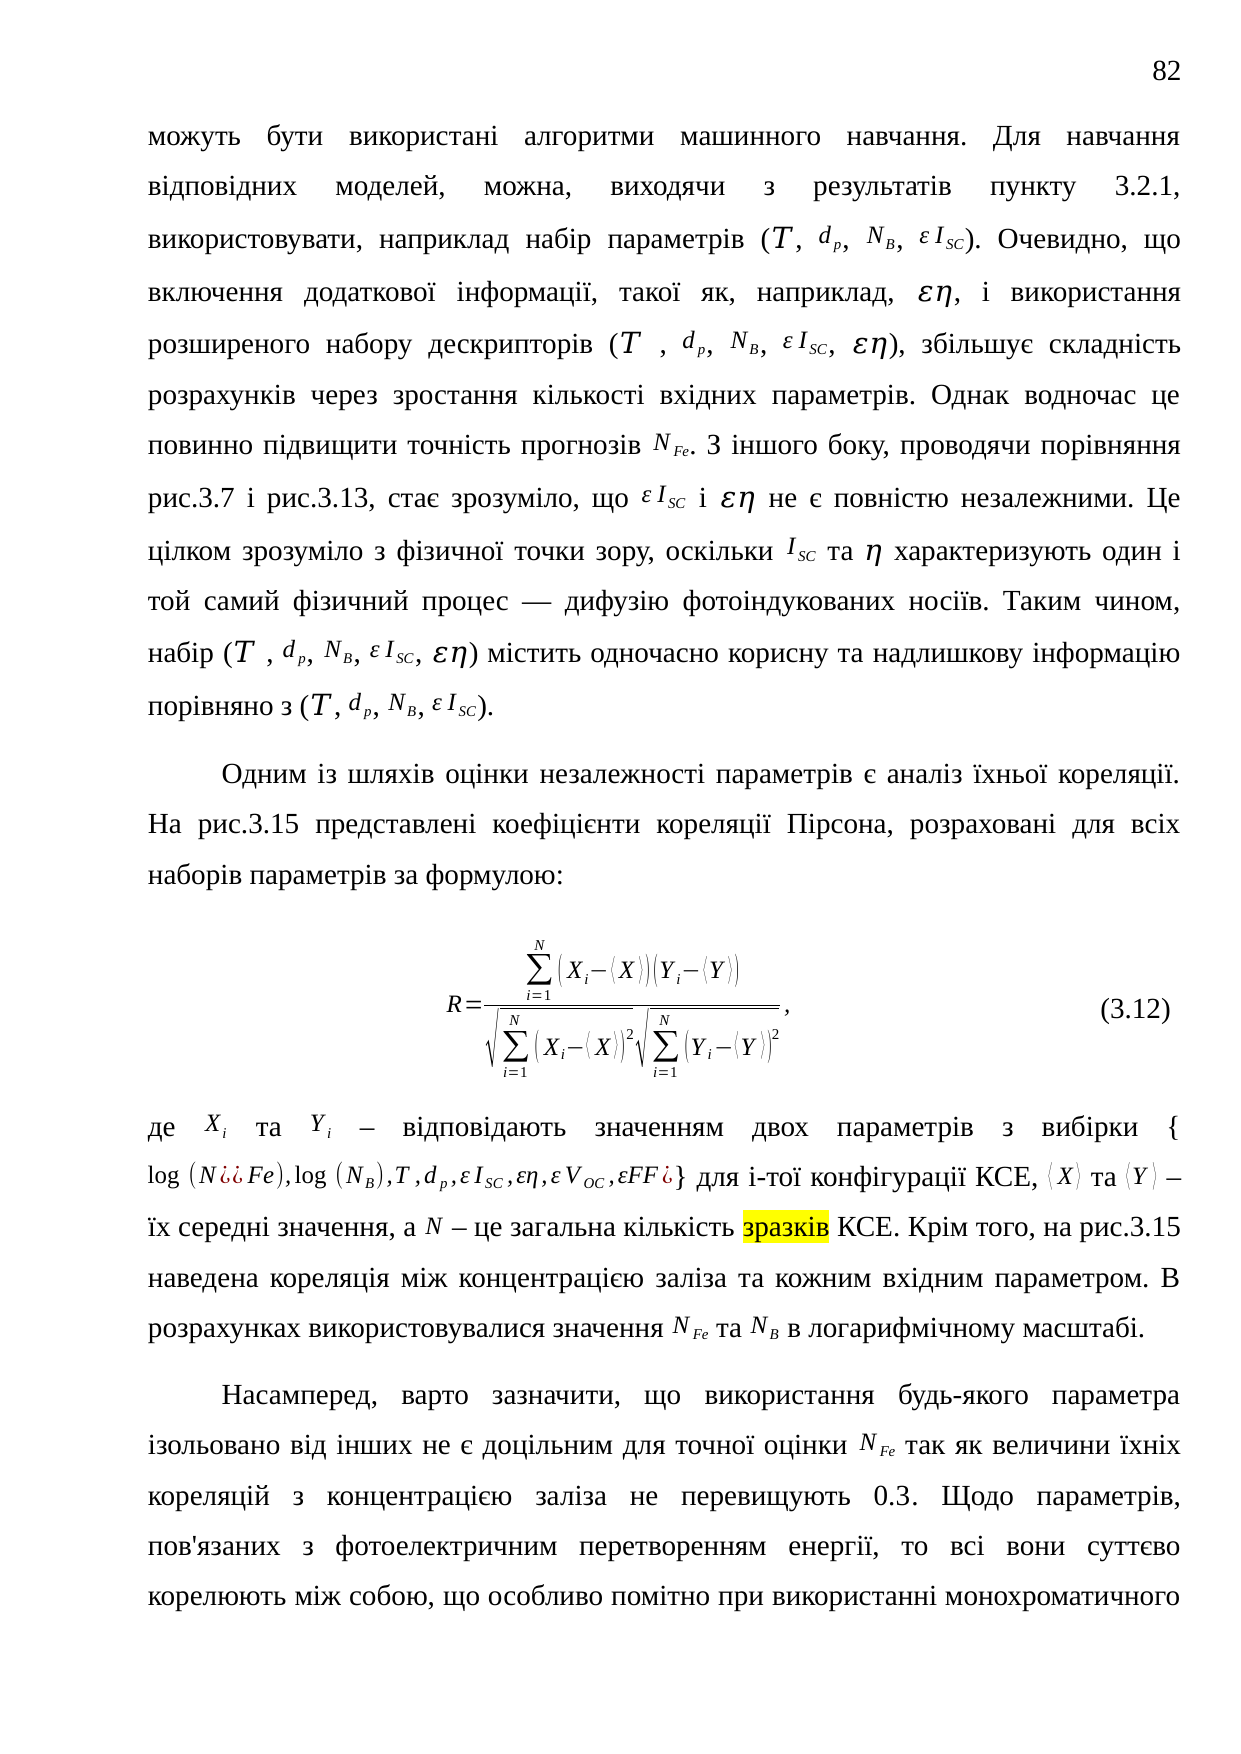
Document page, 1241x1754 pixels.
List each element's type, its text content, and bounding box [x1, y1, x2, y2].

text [148, 1377, 1181, 1612]
text де та – відповідають значенням двох параметрів з вибірки {} для і-тої конфігурації КСЕ, та – їх середні значення, а – це загальна кількість зразків КСЕ. Крім того, на рис.3.15 наведена кореляція між концентрацією заліза та кожним вхідним параметром. В розрахунках використовувалися значення та в логарифмічному масштабі. [148, 1109, 1181, 1344]
table_header (3.12) [1089, 924, 1182, 1109]
text Одним із шляхів оцінки незалежності параметрів є аналіз їхньої кореляції. На рис.3.15 представлені коефіцієнти кореляції Пірсона, розраховані для всіх наборів параметрів за формулою: [148, 756, 1181, 890]
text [148, 118, 1181, 722]
table_header [147, 924, 1089, 1109]
